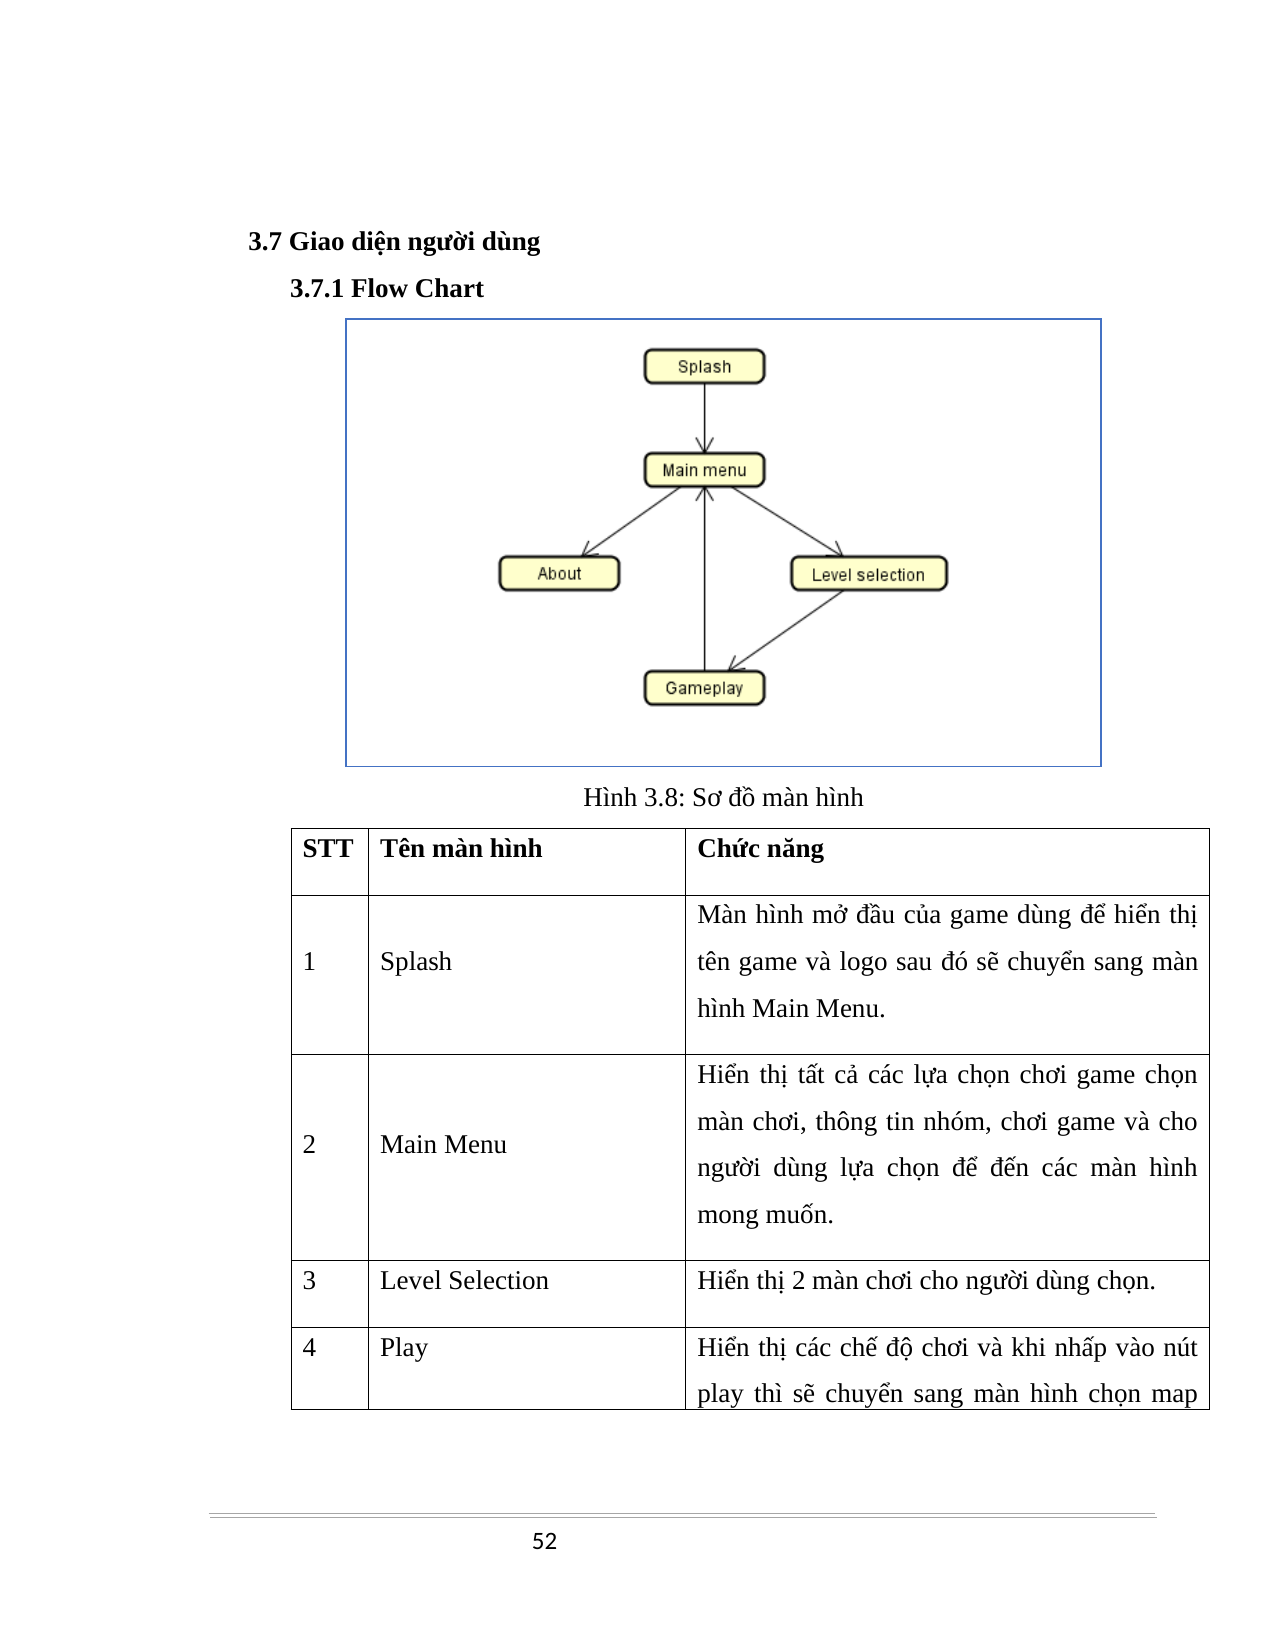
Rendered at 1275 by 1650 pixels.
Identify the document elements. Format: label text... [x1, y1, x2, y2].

table_header Chức năng [686, 829, 1209, 894]
text 3.7.1 Flow Chart [290, 272, 1157, 303]
table_cell Hiển thị 2 màn chơi cho người dùng chọn. [686, 1261, 1209, 1327]
table_cell 4 [292, 1328, 368, 1408]
table_cell 3 [292, 1261, 368, 1327]
text Hình 3.8: Sơ đồ màn hình [290, 782, 1157, 813]
table_cell 1 [292, 896, 368, 1054]
table_cell Hiển thị tất cả các lựa chọn chơi game chọn màn chơi, thông tin nhóm, chơi game và cho người dùng lựa chọn để đến các màn hình mong muốn. [686, 1055, 1209, 1260]
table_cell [686, 1328, 1209, 1408]
text 3.7 Giao diện người dùng [248, 225, 1157, 256]
table_cell Play [369, 1328, 685, 1408]
table_header Tên màn hình [369, 829, 685, 894]
table_cell Main Menu [369, 1055, 685, 1260]
table_cell Level Selection [369, 1261, 685, 1327]
table_cell 2 [292, 1055, 368, 1260]
picture [347, 320, 1100, 766]
table_header STT [292, 829, 368, 894]
table_cell Màn hình mở đầu của game dùng để hiển thị tên game và logo sau đó sẽ chuyển sang màn hình Main Menu. [686, 896, 1209, 1054]
table_cell Splash [369, 896, 685, 1054]
